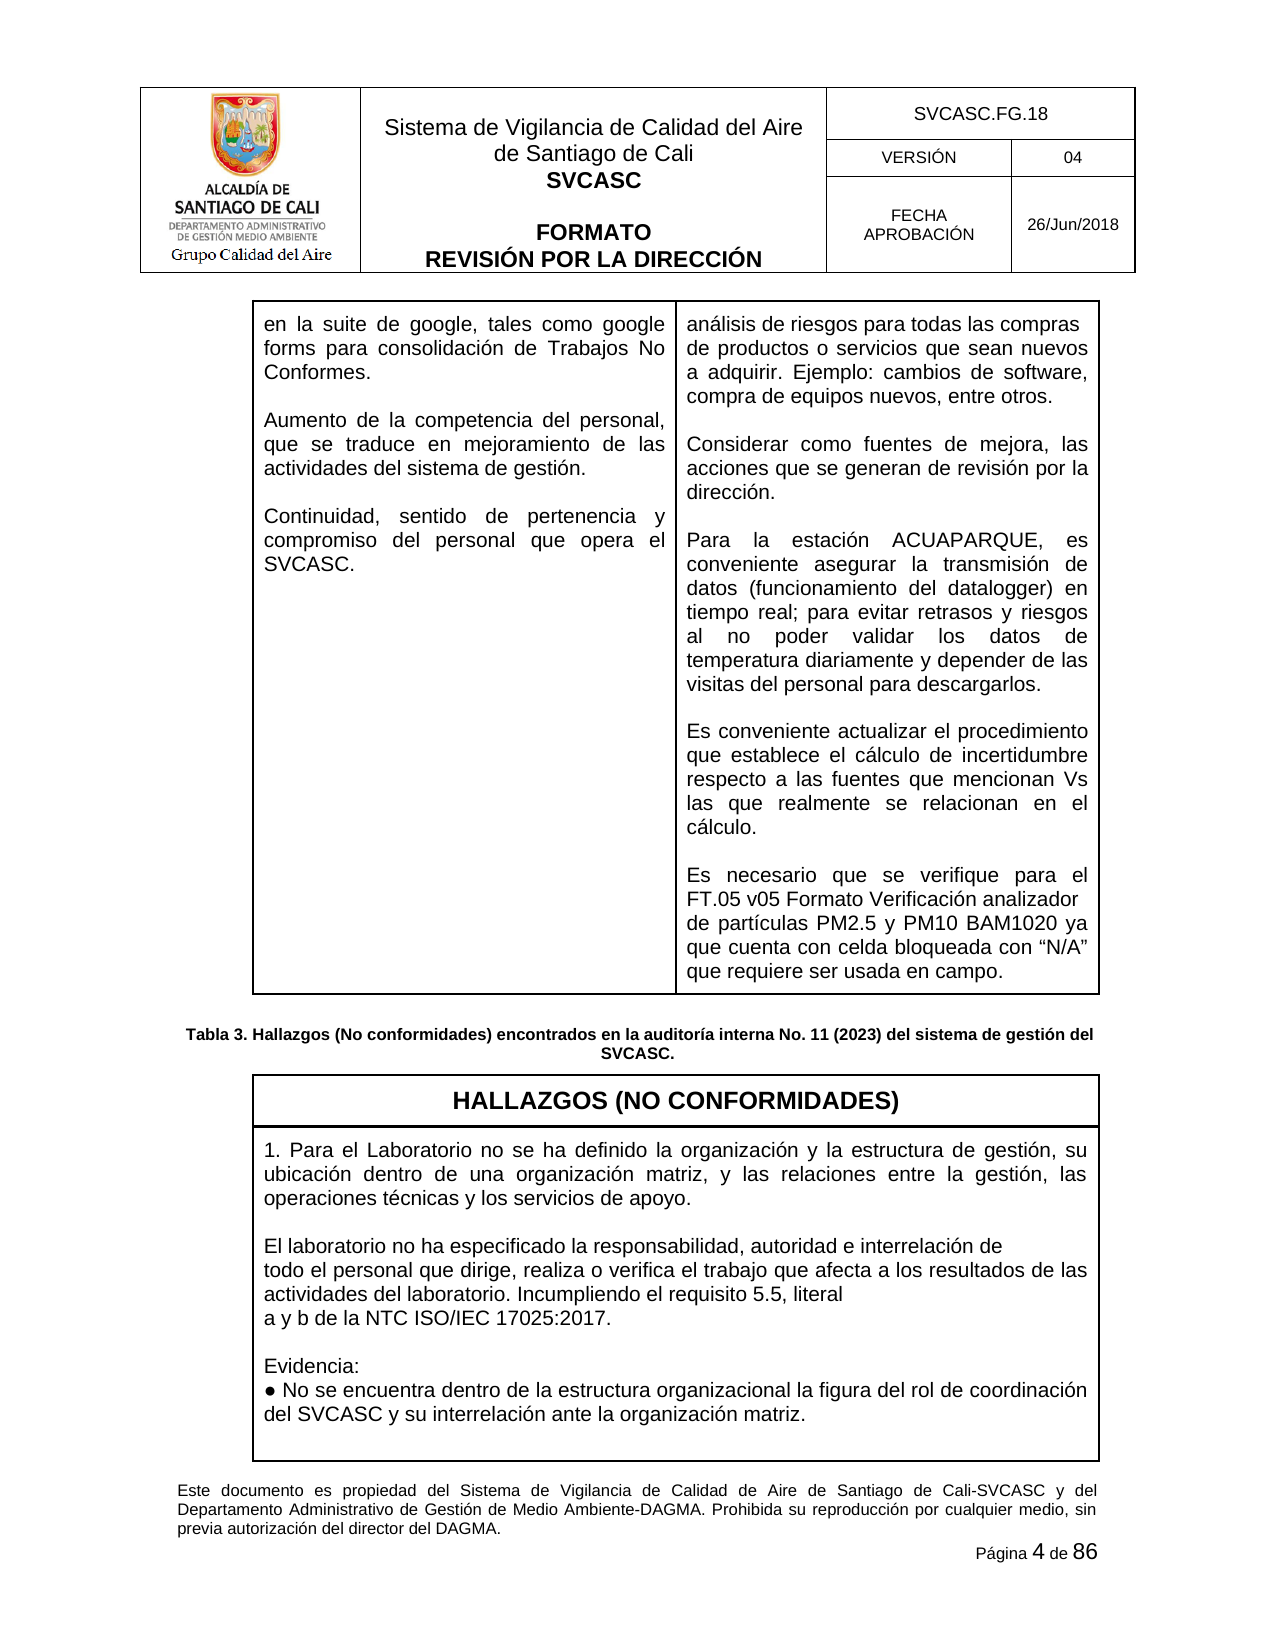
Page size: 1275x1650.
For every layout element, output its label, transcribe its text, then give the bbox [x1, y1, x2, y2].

text Tabla 3. Hallazgos (No conformidades) encontrados en la auditoría interna No. 11 (2023) del sistema de gestión del SVCASC. [177, 1025, 1098, 1063]
picture [163, 92, 337, 266]
table_header HALLAZGOS (NO CONFORMIDADES) [254, 1076, 1098, 1125]
